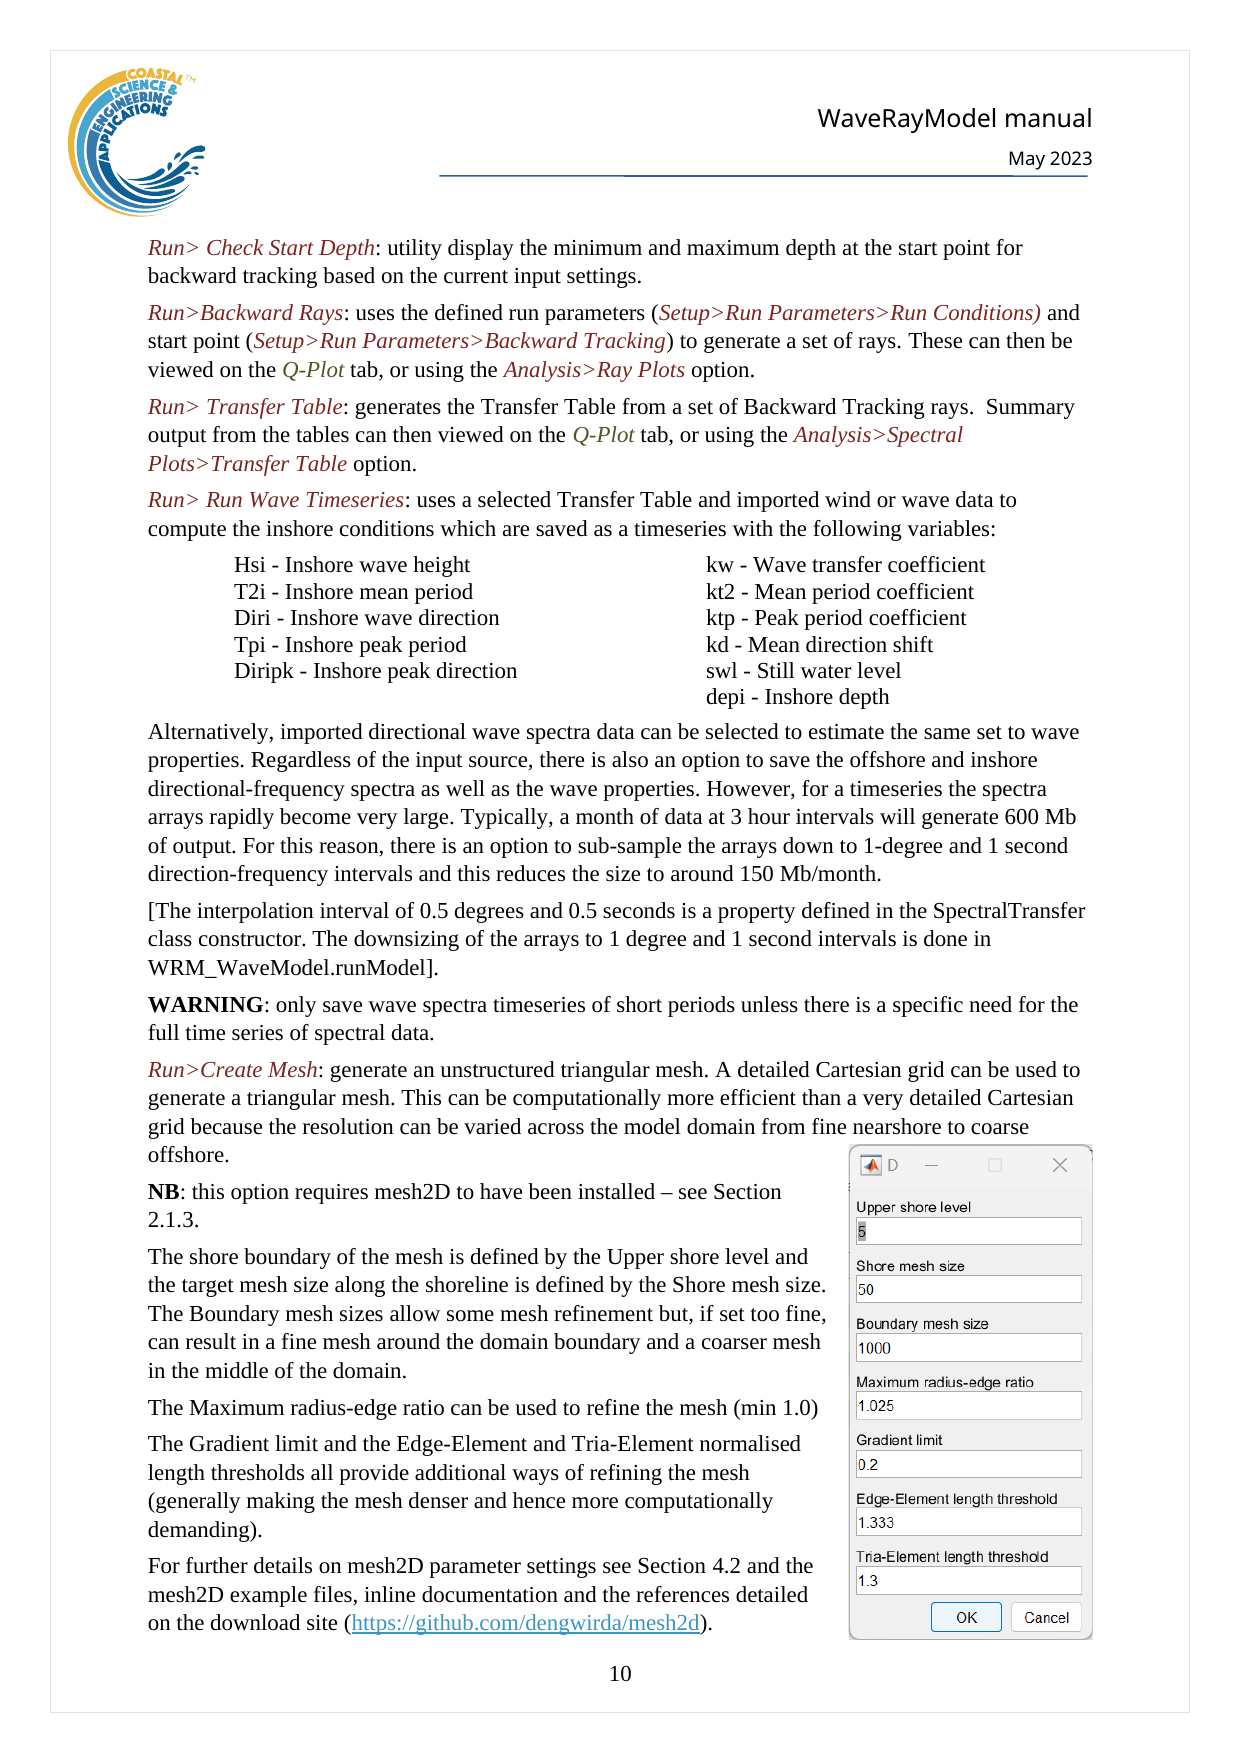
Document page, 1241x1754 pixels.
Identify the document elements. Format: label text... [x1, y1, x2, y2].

text Run> Check Start Depth: utility display the minimum and maximum depth at the start point for backward tracking based on the current input settings. [148, 234, 1093, 289]
picture [848, 1144, 1093, 1640]
text Alternatively, imported directional wave spectra data can be selected to estimate the same set to wave properties. Regardless of the input source, there is also an option to save the offshore and inshore directional-frequency spectra as well as the wave properties. However, for a timeseries the spectra arrays rapidly become very large. Typically, a month of data at 3 hour intervals will generate 600 Mb of output. For this reason, there is an option to sub-sample the arrays down to 1-degree and 1 second direction-frequency intervals and this reduces the size to around 150 Mb/month. [148, 718, 1093, 887]
text The shore boundary of the mesh is defined by the Upper shore level and the target mesh size along the shoreline is defined by the Shore mesh size. The Boundary mesh sizes allow some mesh refinement but, if set too fine, can result in a fine mesh around the domain boundary and a coarser mesh in the middle of the domain. [148, 1243, 848, 1383]
text For further details on mesh2D parameter settings see Section 4.2 and the mesh2D example files, inline documentation and the references detailed on the download site (https://github.com/dengwirda/mesh2d). [148, 1552, 848, 1636]
text NB: this option requires mesh2D to have been installed – see Section 2.1.3. [148, 1178, 848, 1233]
text Run>Backward Rays: uses the defined run parameters (Setup>Run Parameters>Run Conditions) and start point (Setup>Run Parameters>Backward Tracking) to generate a set of rays. These can then be viewed on the Q-Plot tab, or using the Analysis>Ray Plots option. [148, 299, 1093, 382]
table_header kw - Wave transfer coefficient kt2 - Mean period coefficient ktp - Peak period coefficient kd - Mean direction shift swl - Still water level depi - Inshore depth [620, 552, 1091, 718]
text [The interpolation interval of 0.5 degrees and 0.5 seconds is a property defined in the SpectralTransfer class constructor. The downsizing of the arrays to 1 degree and 1 second intervals is done in WRM_WaveModel.runModel]. [148, 897, 1093, 980]
text Run>Create Mesh: generate an unstructured triangular mesh. A detailed Cartesian grid can be used to generate a triangular mesh. This can be computationally more efficient than a very detailed Cartesian grid because the resolution can be varied across the model domain from fine nearshore to coarse offshore. [148, 1056, 1093, 1167]
text Run> Run Wave Timeseries: uses a selected Transfer Table and imported wind or wave data to compute the inshore conditions which are saved as a timeseries with the following variables: [148, 486, 1093, 541]
text Run> Transfer Table: generates the Transfer Table from a set of Backward Tracking rays. Summary output from the tables can then viewed on the Q-Plot tab, or using the Analysis>Spectral Plots>Transfer Table option. [148, 393, 1093, 476]
table_header Hsi - Inshore wave height T2i - Inshore mean period Diri - Inshore wave direction Tpi - Inshore peak period Diripk - Inshore peak direction [148, 552, 619, 718]
text The Gradient limit and the Edge-Element and Tria-Element normalised length thresholds all provide additional ways of refining the mesh (generally making the mesh denser and hence more computationally demanding). [148, 1430, 848, 1542]
text WARNING: only save wave spectra timeseries of short periods unless there is a specific need for the full time series of spectral data. [148, 991, 1093, 1045]
text The Maximum radius-edge ratio can be used to refine the mesh (min 1.0) [148, 1394, 848, 1420]
